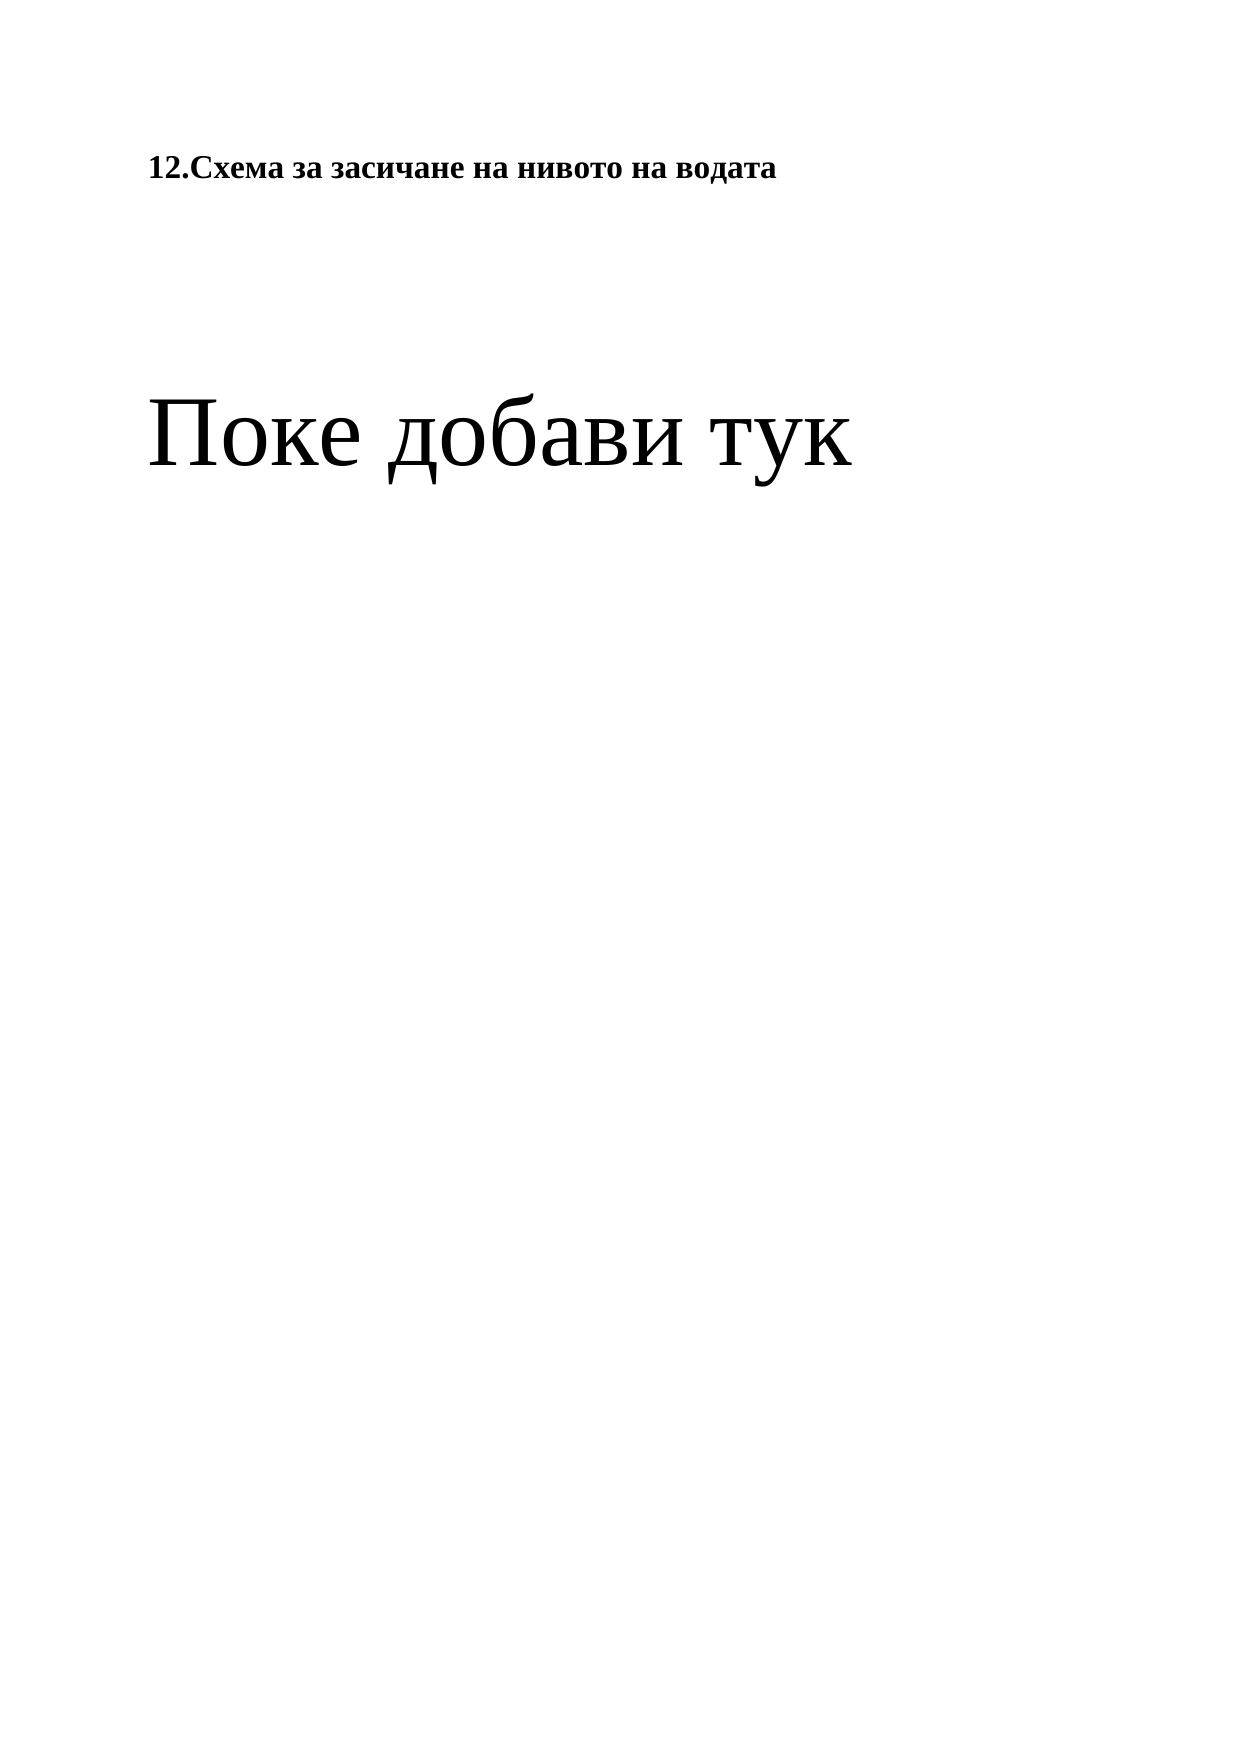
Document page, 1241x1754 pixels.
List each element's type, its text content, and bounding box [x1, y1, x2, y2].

text Поке добави тук [148, 372, 1093, 487]
text 12.Схема за засичане на нивото на водата [148, 148, 1093, 186]
